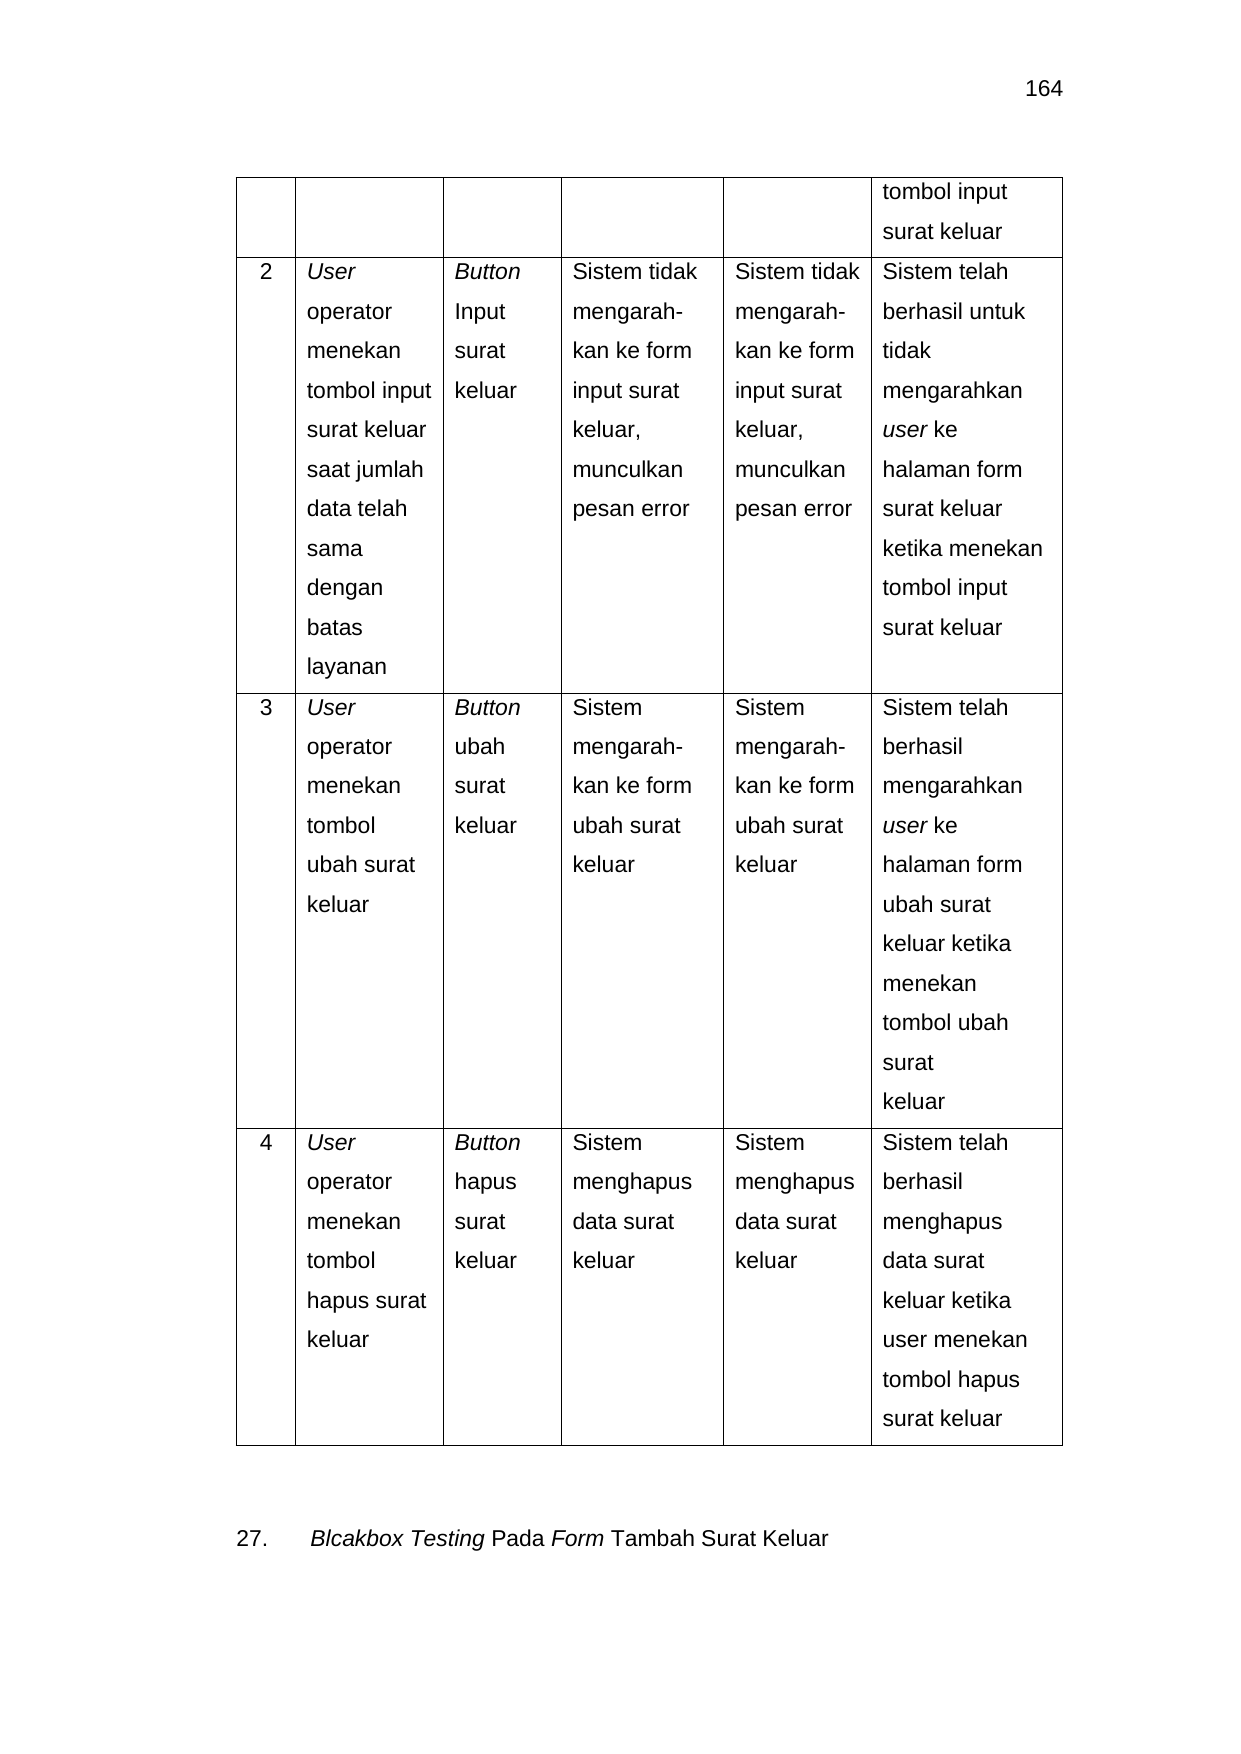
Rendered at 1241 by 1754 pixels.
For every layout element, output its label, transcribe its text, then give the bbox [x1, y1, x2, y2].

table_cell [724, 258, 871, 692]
list Blcakbox Testing Pada Form Tambah Surat Keluar [236, 1525, 1063, 1551]
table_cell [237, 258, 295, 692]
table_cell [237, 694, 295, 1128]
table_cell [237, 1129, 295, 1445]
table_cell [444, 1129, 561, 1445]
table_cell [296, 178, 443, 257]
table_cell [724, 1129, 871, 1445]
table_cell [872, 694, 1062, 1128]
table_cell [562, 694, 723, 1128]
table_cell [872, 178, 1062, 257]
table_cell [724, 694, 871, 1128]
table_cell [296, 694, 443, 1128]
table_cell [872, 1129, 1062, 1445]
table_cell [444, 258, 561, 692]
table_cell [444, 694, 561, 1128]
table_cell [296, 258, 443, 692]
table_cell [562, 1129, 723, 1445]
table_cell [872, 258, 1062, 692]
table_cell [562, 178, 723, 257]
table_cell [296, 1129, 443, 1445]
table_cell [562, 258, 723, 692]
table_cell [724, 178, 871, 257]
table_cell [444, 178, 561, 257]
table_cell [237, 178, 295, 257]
